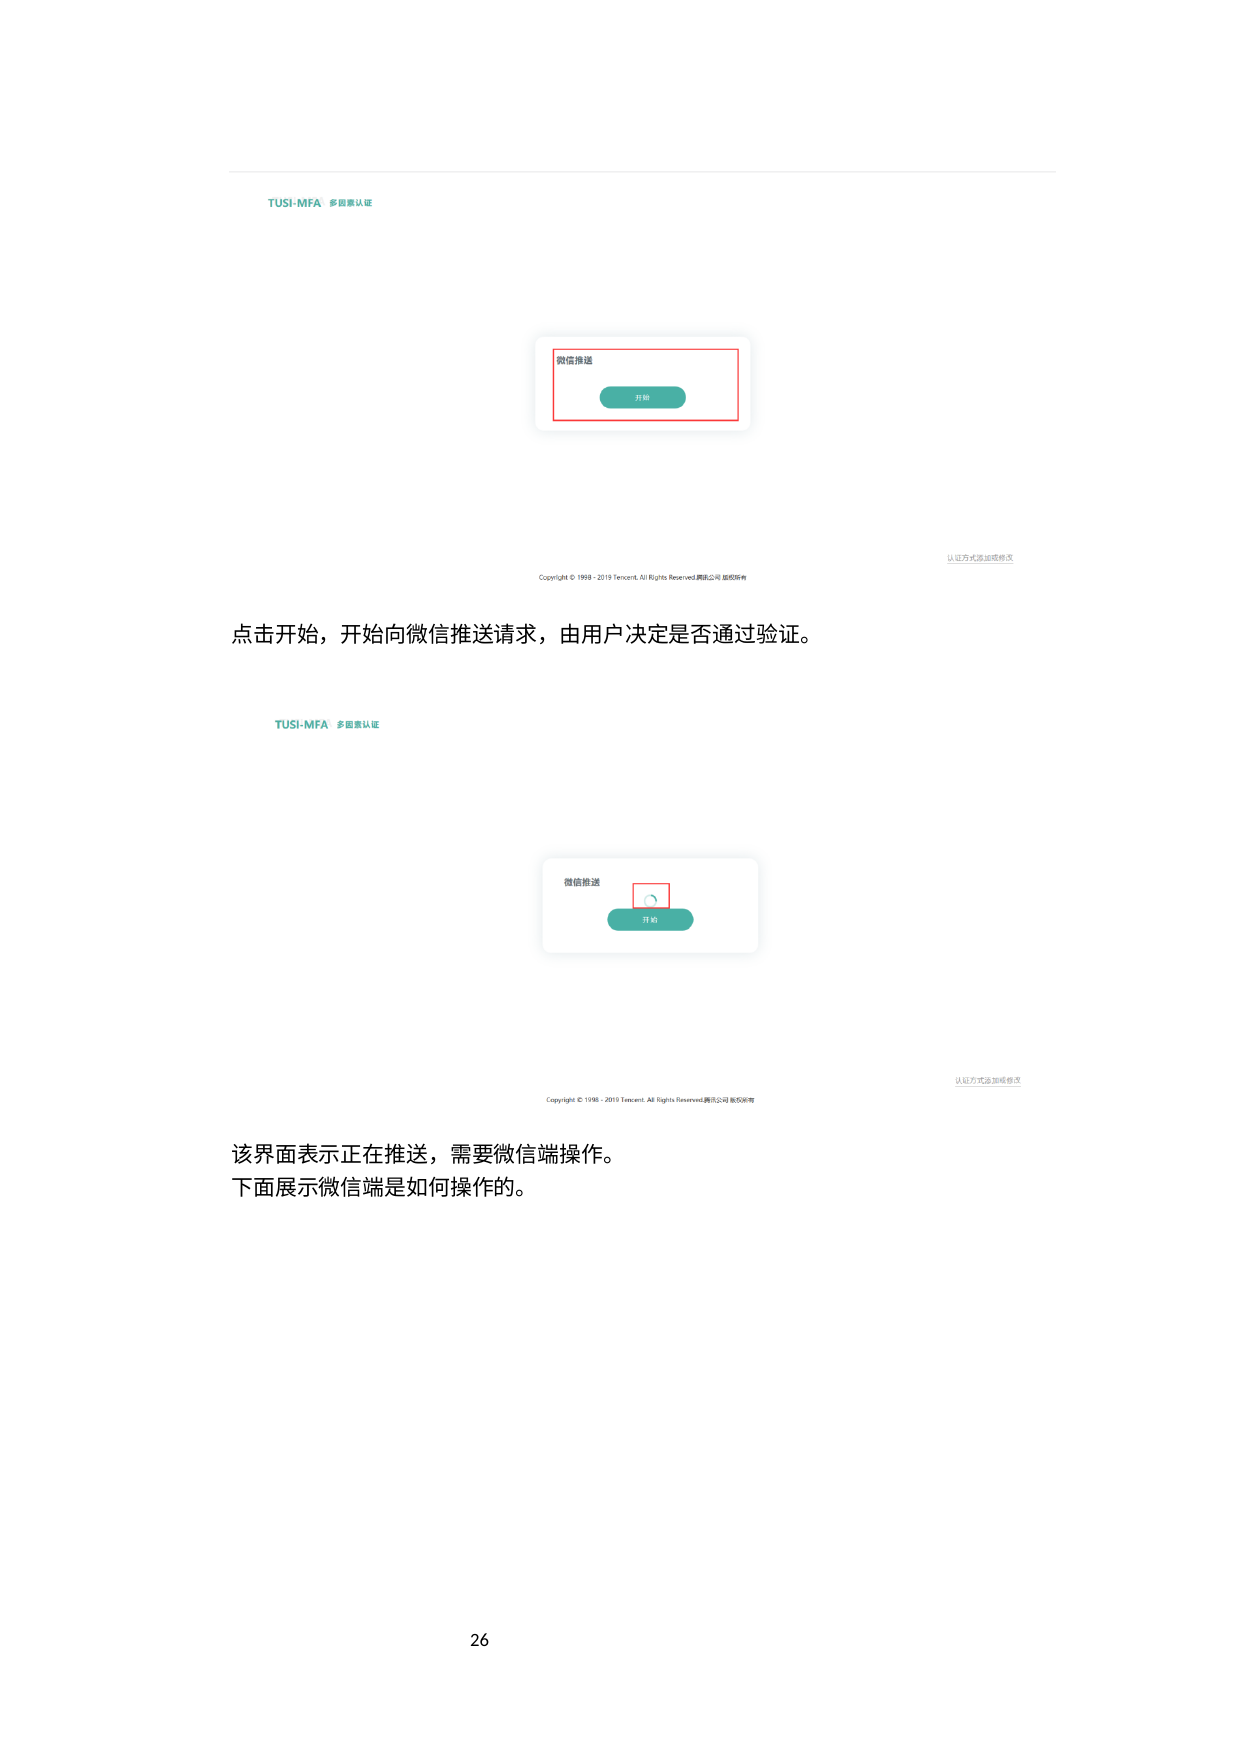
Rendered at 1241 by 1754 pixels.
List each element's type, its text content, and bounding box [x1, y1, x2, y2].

list 下面展示微信端是如何操作的。 [187, 1169, 1053, 1202]
picture [236, 694, 1064, 1108]
picture [229, 171, 1056, 585]
